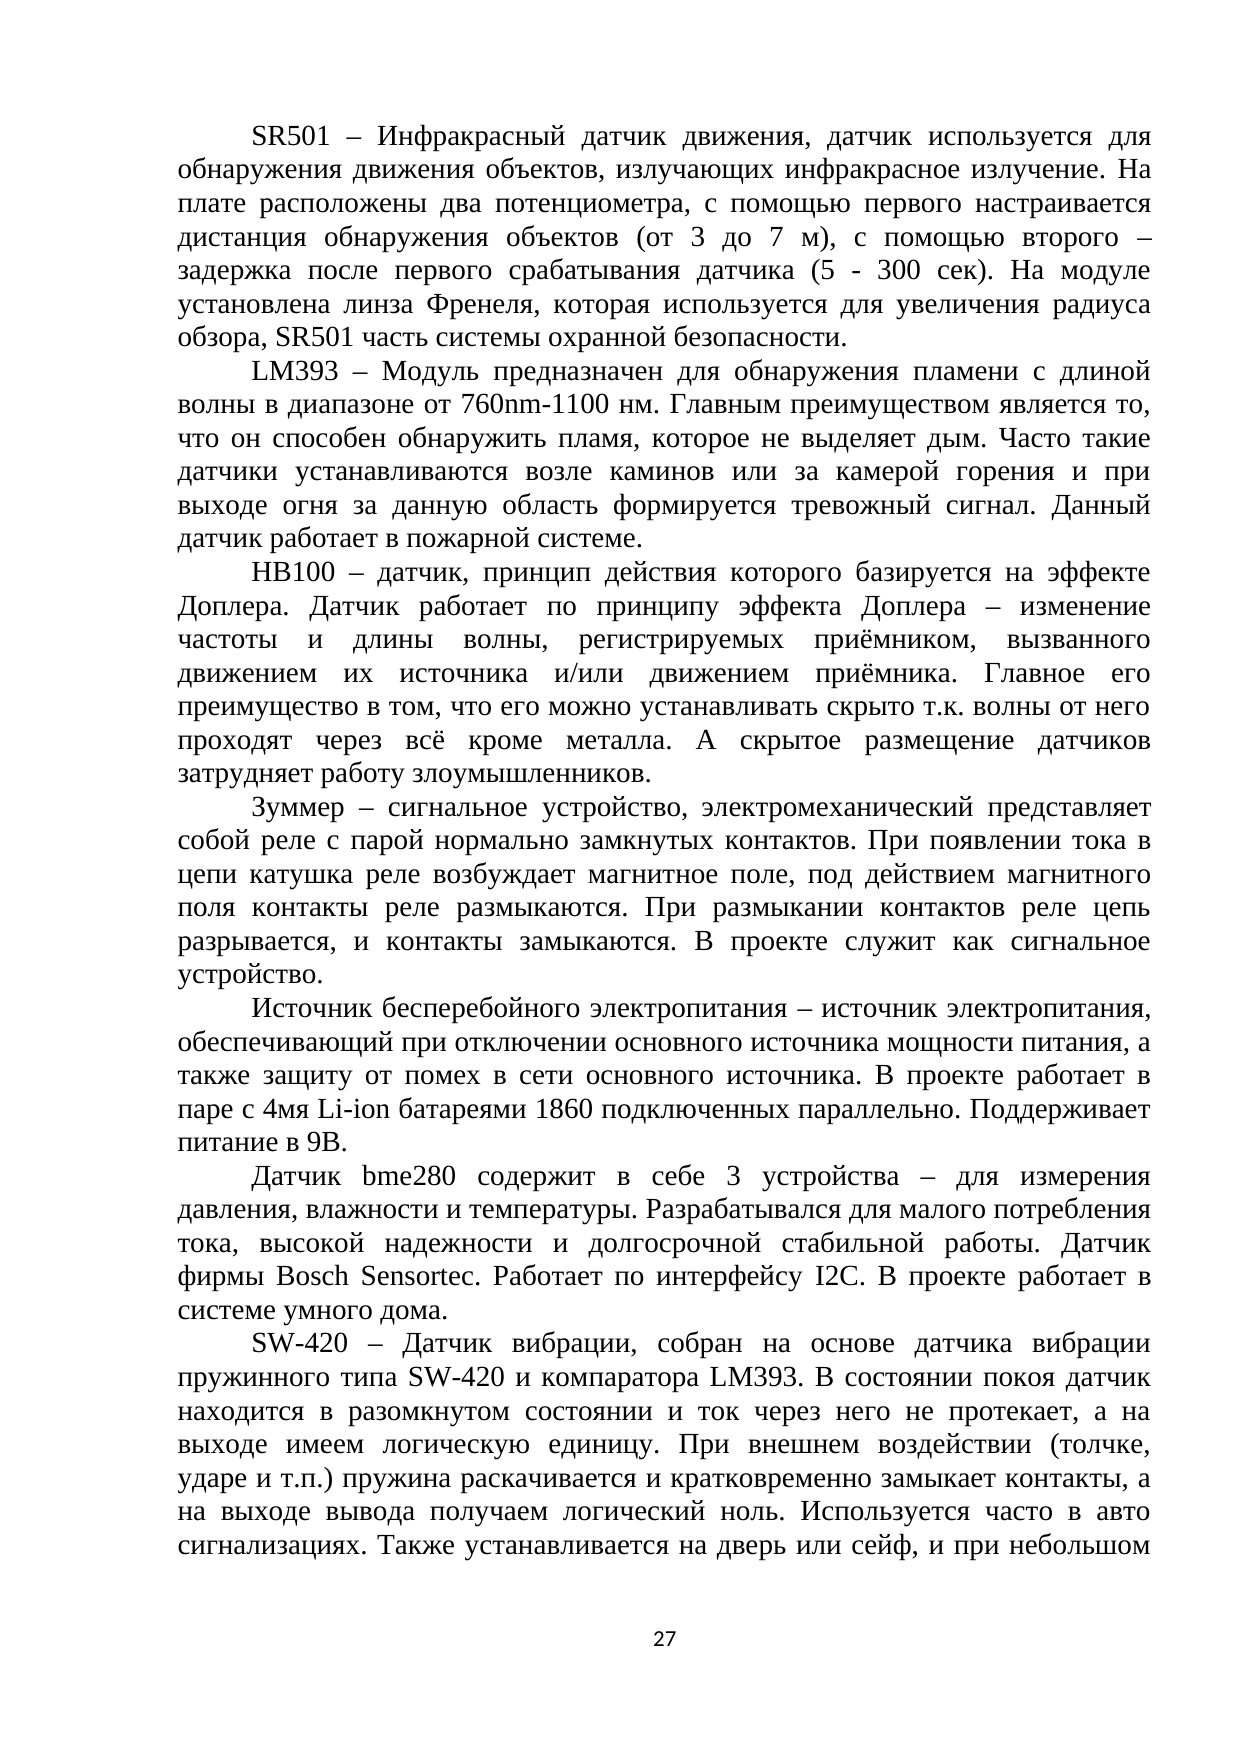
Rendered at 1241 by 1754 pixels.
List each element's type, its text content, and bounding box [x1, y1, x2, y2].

text Источник бесперебойного электропитания – источник электропитания, обеспечивающий при отключении основного источника мощности питания, а также защиту от помех в сети основного источника. В проекте работает в паре с 4мя Li-ion батареями 1860 подключенных параллельно. Поддерживает питание в 9В. [177, 990, 1152, 1158]
text LM393 – Модуль предназначен для обнаружения пламени с длиной волны в диапазоне от 760nm-1100 нм. Главным преимуществом является то, что он способен обнаружить пламя, которое не выделяет дым. Часто такие датчики устанавливаются возле каминов или за камерой горения и при выходе огня за данную область формируется тревожный сигнал. Данный датчик работает в пожарной системе. [177, 353, 1152, 554]
text HB100 – датчик, принцип действия которого базируется на эффекте Доплера. Датчик работает по принципу эффекта Доплера – изменение частоты и длины волны, регистрируемых приёмником, вызванного движением их источника и/или движением приёмника. Главное его преимущество в том, что его можно устанавливать скрыто т.к. волны от него проходят через всё кроме металла. А скрытое размещение датчиков затрудняет работу злоумышленников. [177, 554, 1152, 789]
text Зуммер – сигнальное устройство, электромеханический представляет собой реле с парой нормально замкнутых контактов. При появлении тока в цепи катушка реле возбуждает магнитное поле, под действием магнитного поля контакты реле размыкаются. При размыкании контактов реле цепь разрывается, и контакты замыкаются. В проекте служит как сигнальное устройство. [177, 789, 1152, 990]
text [177, 1326, 1152, 1560]
text Датчик bme280 содержит в себе 3 устройства – для измерения давления, влажности и температуры. Разрабатывался для малого потребления тока, высокой надежности и долгосрочной стабильной работы. Датчик фирмы Bosch Sensortec. Работает по интерфейсу I2C. В проекте работает в системе умного дома. [177, 1158, 1152, 1326]
text SR501 – Инфракрасный датчик движения, датчик используется для обнаружения движения объектов, излучающих инфракрасное излучение. На плате расположены два потенциометра, с помощью первого настраивается дистанция обнаружения объектов (от 3 до 7 м), с помощью второго – задержка после первого срабатывания датчика (5 - 300 сек). На модуле установлена линза Френеля, которая используется для увеличения радиуса обзора, SR501 часть системы охранной безопасности. [177, 118, 1152, 353]
